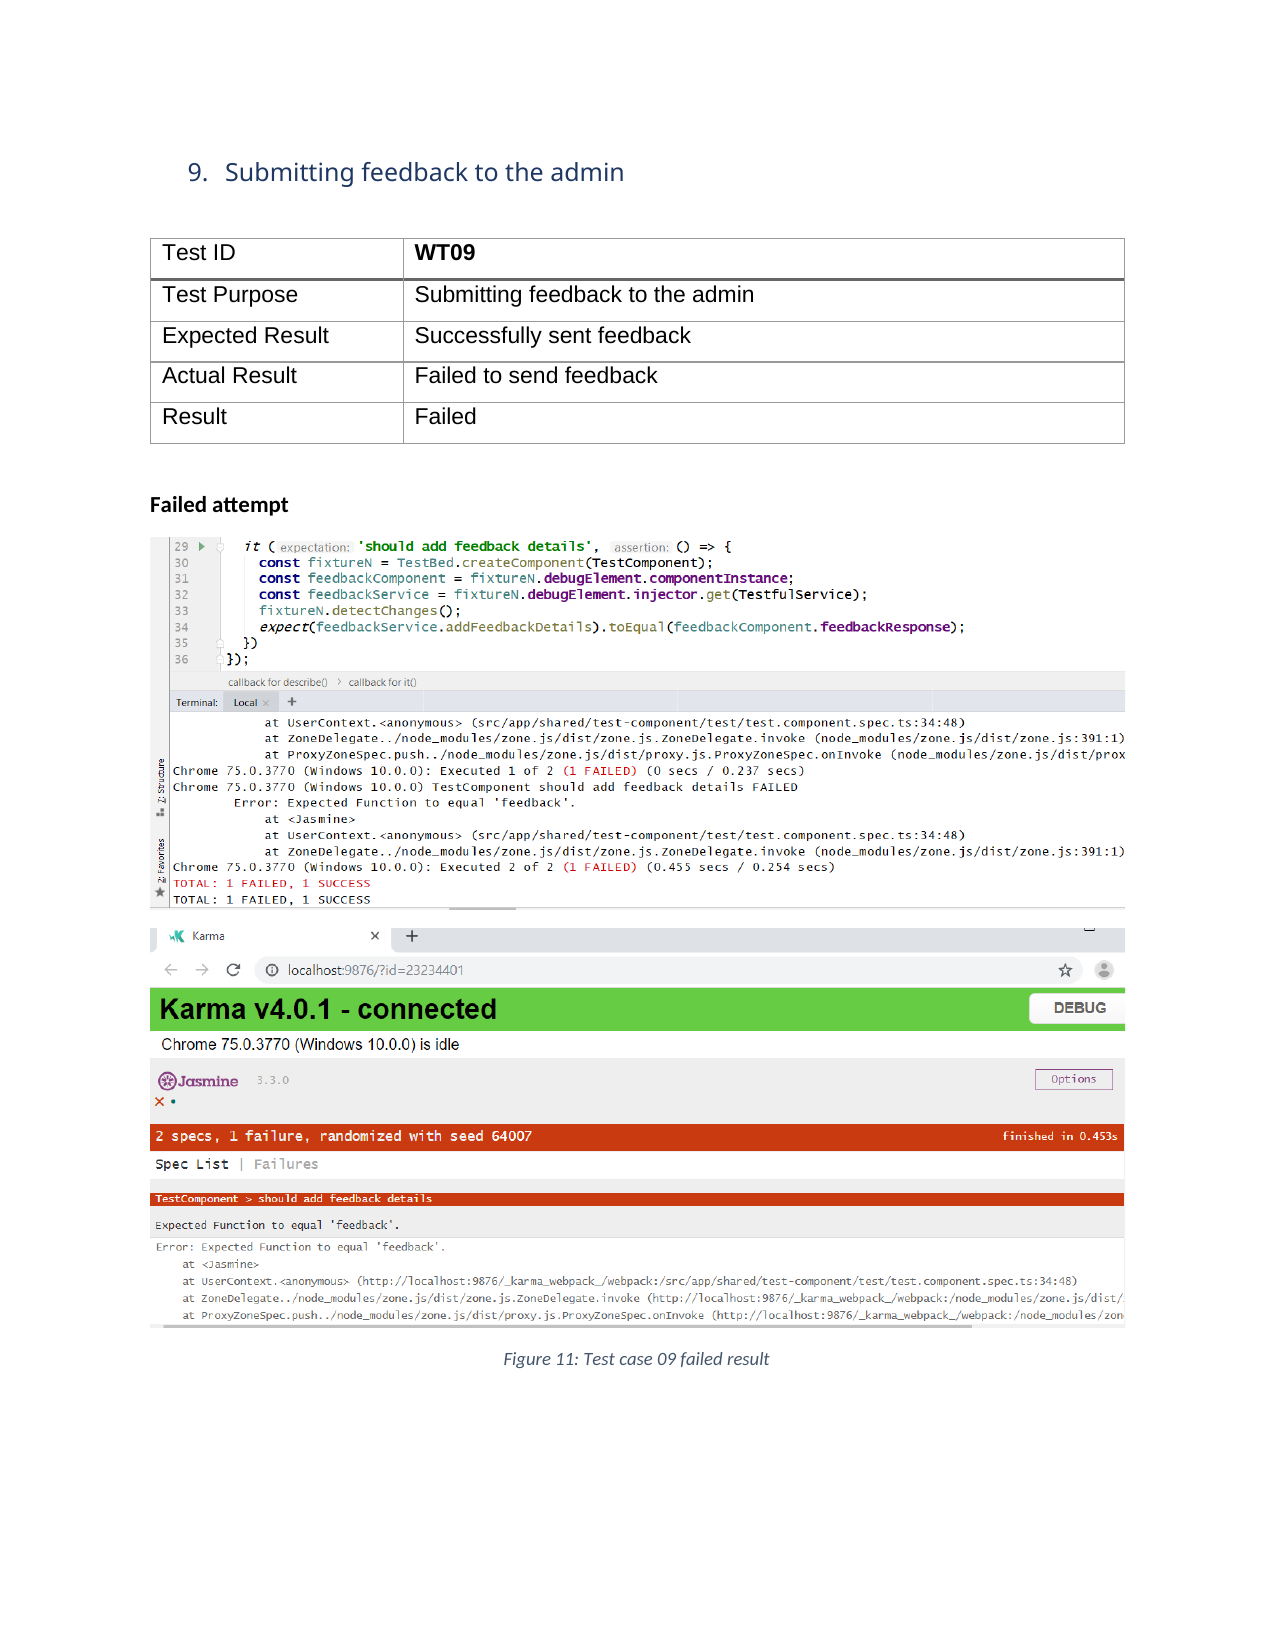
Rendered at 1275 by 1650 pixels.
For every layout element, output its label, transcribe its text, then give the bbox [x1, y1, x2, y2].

table_header Test ID [151, 239, 403, 278]
table_cell Result [151, 403, 403, 442]
text Failed attempt [150, 490, 1125, 518]
table_cell Failed [404, 403, 1124, 442]
table_header WT09 [404, 239, 1124, 278]
table_cell Actual Result [151, 363, 403, 402]
table_cell Successfully sent feedback [404, 322, 1124, 361]
subtitle Submitting feedback to the admin [187, 154, 1125, 188]
picture [150, 928, 1125, 1328]
table_cell Expected Result [151, 322, 403, 361]
table_cell Submitting feedback to the admin [404, 281, 1124, 321]
text Figure 11: Test case 09 failed result [150, 1347, 1125, 1369]
picture [150, 537, 1125, 910]
table_cell Failed to send feedback [404, 363, 1124, 402]
table_cell Test Purpose [151, 281, 403, 321]
